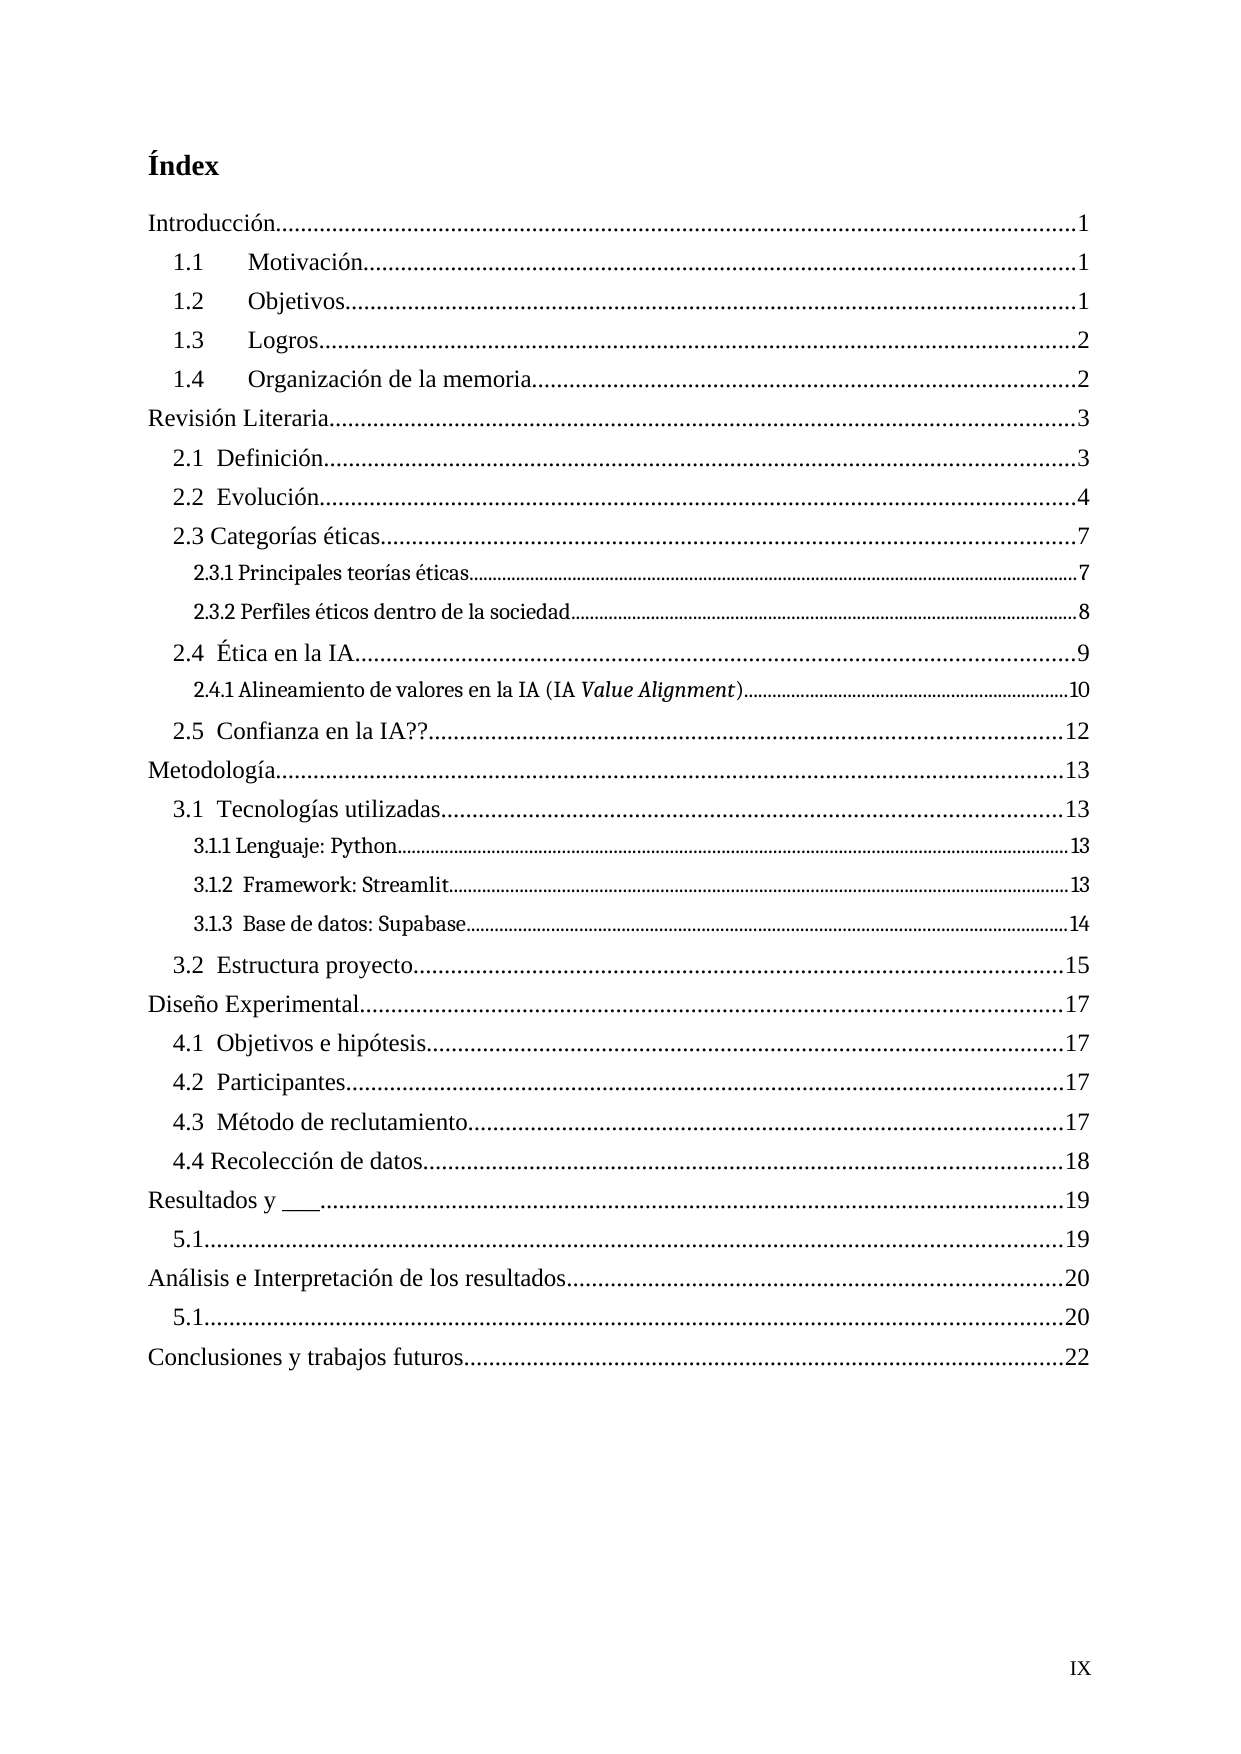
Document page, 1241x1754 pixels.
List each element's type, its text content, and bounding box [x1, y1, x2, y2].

text Índex [148, 148, 1091, 181]
